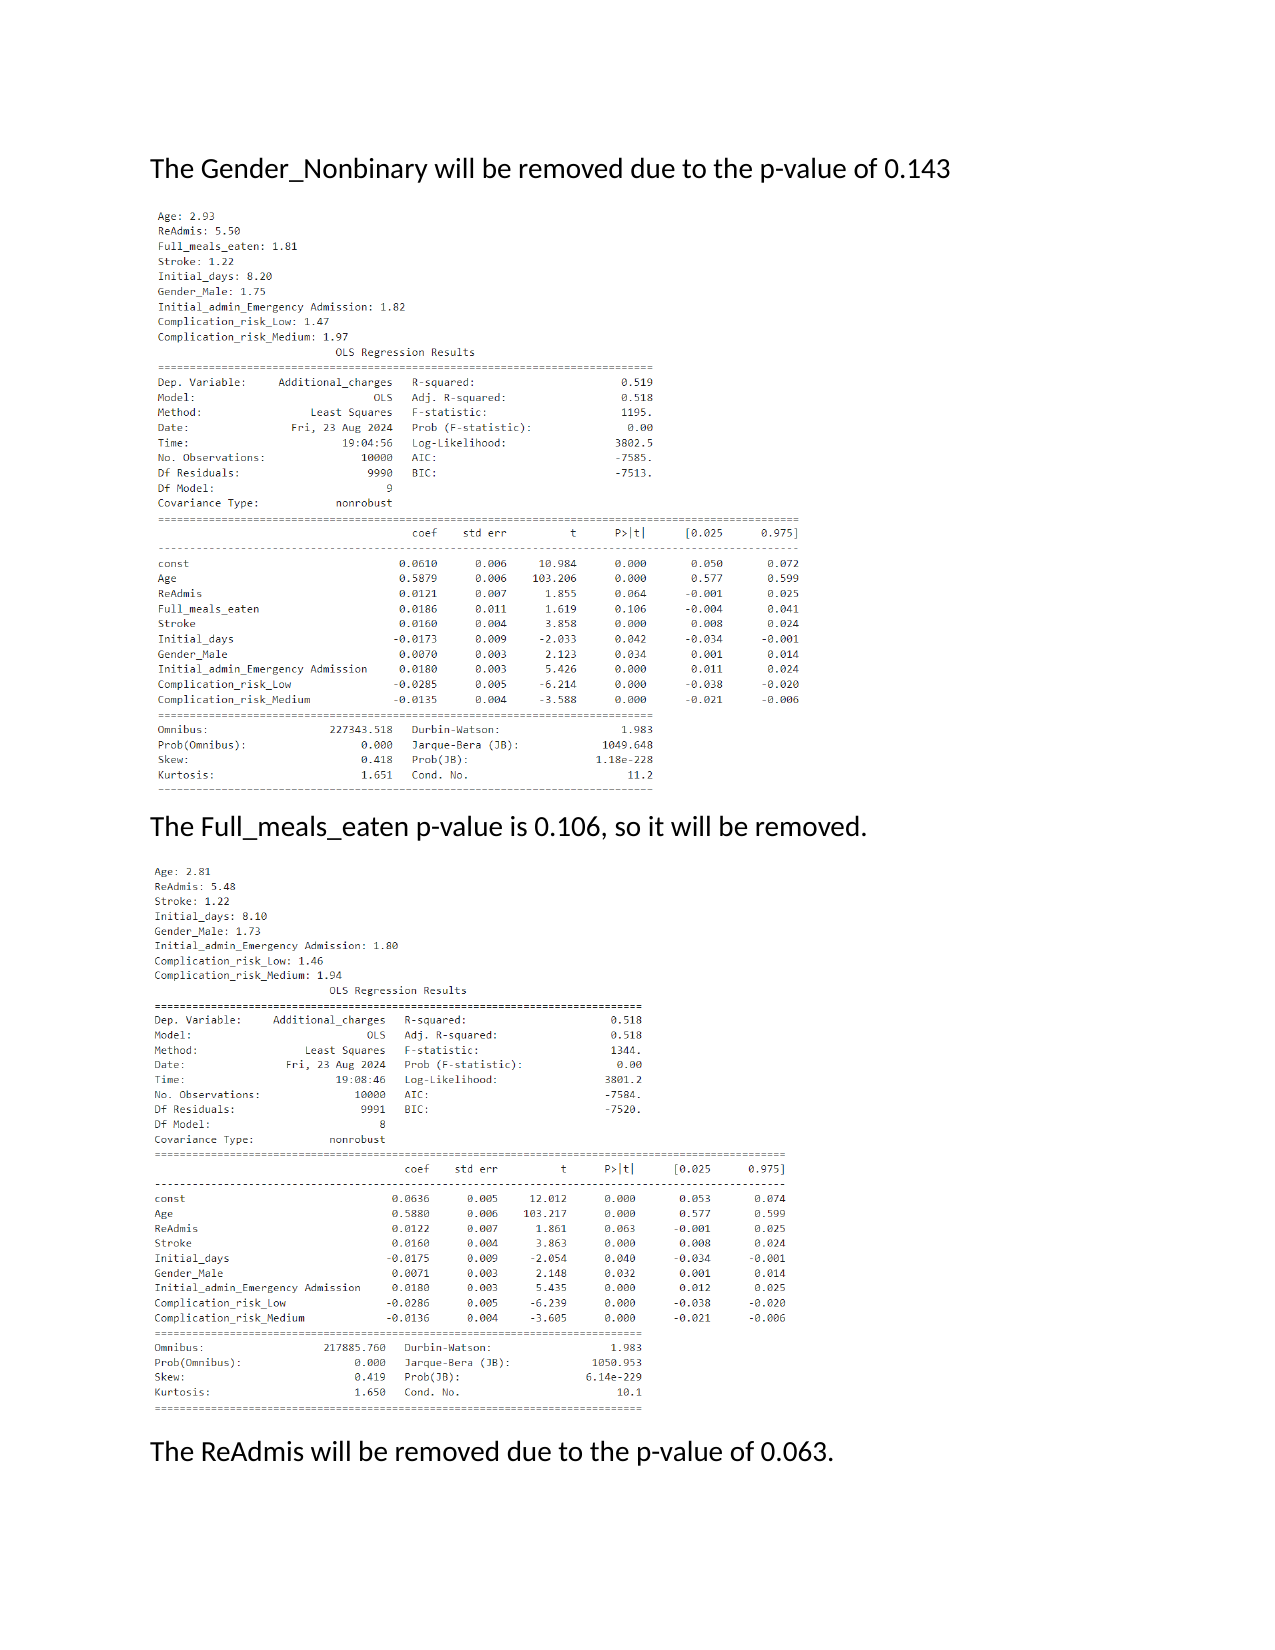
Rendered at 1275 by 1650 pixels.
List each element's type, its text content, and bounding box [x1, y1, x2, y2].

picture [150, 205, 802, 790]
text The ReAdmis will be removed due to the p-value of 0.063. [150, 1433, 1125, 1469]
picture [150, 863, 792, 1415]
text The Full_meals_eaten p-value is 0.106, so it will be removed. [150, 808, 1125, 844]
text The Gender_Nonbinary will be removed due to the p-value of 0.143 [150, 150, 1125, 186]
